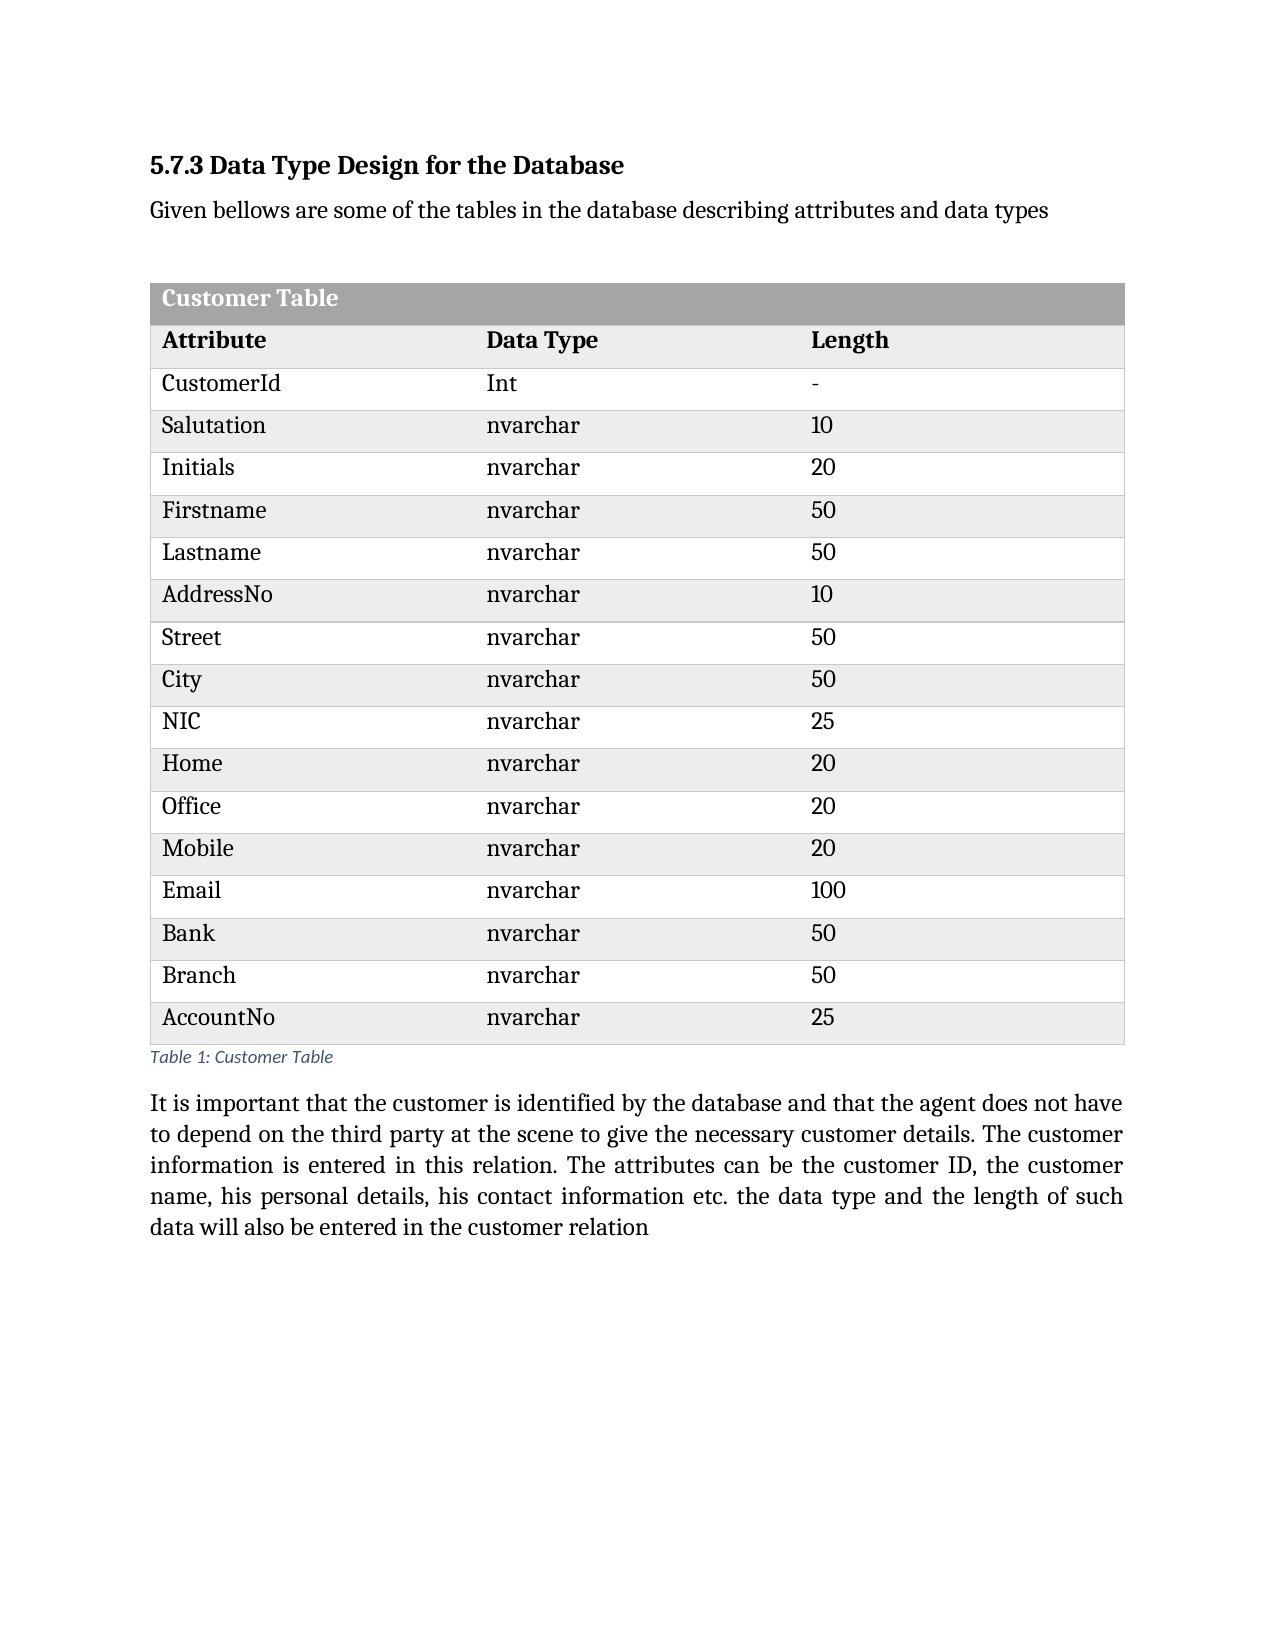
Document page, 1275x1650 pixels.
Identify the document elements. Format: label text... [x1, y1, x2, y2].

table_cell nvarchar [475, 919, 800, 960]
table_header Customer Table [151, 284, 1124, 325]
table_cell Bank [151, 919, 475, 960]
table_cell - [800, 369, 1124, 410]
table_cell 25 [800, 707, 1124, 748]
table_cell 25 [800, 1003, 1124, 1044]
table_cell nvarchar [475, 792, 800, 833]
table_cell Office [151, 792, 475, 833]
table_cell 50 [800, 496, 1124, 537]
table_cell nvarchar [475, 411, 800, 452]
table_cell 20 [800, 453, 1124, 494]
table_cell Data Type [475, 326, 800, 368]
table_cell nvarchar [475, 1003, 800, 1044]
table_cell nvarchar [475, 961, 800, 1002]
table_cell NIC [151, 707, 475, 748]
table_cell nvarchar [475, 749, 800, 791]
table_cell AddressNo [151, 580, 475, 621]
table_cell Branch [151, 961, 475, 1002]
table_cell Initials [151, 453, 475, 494]
text It is important that the customer is identified by the database and that the agent does not have to depend on the third party at the scene to give the necessary customer details. The customer information is entered in this relation. The attributes can be the customer ID, the customer name, his personal details, his contact information etc. the data type and the length of such data will also be entered in the customer relation [150, 1089, 1125, 1242]
table_cell 50 [800, 961, 1124, 1002]
table_cell 20 [800, 749, 1124, 791]
table_cell 10 [800, 411, 1124, 452]
table_cell nvarchar [475, 623, 800, 664]
table_cell 100 [800, 876, 1124, 917]
table_cell nvarchar [475, 834, 800, 875]
table_cell Home [151, 749, 475, 791]
table_cell CustomerId [151, 369, 475, 410]
table_cell nvarchar [475, 538, 800, 579]
table_cell 10 [800, 580, 1124, 621]
table_cell nvarchar [475, 453, 800, 494]
table_cell Lastname [151, 538, 475, 579]
table_cell 50 [800, 538, 1124, 579]
table_cell 20 [800, 834, 1124, 875]
table_cell Street [151, 623, 475, 664]
table_cell nvarchar [475, 496, 800, 537]
table_cell Int [475, 369, 800, 410]
table_cell Salutation [151, 411, 475, 452]
table_cell 50 [800, 665, 1124, 706]
table_cell Length [800, 326, 1124, 368]
table_cell 20 [800, 792, 1124, 833]
table_cell nvarchar [475, 876, 800, 917]
table_cell 50 [800, 623, 1124, 664]
text Table 1: Customer Table [150, 1045, 1125, 1068]
table_cell 50 [800, 919, 1124, 960]
table_cell nvarchar [475, 580, 800, 621]
table_cell Mobile [151, 834, 475, 875]
table_cell AccountNo [151, 1003, 475, 1044]
table_cell nvarchar [475, 707, 800, 748]
text Given bellows are some of the tables in the database describing attributes and data types [150, 196, 1125, 225]
table_cell Firstname [151, 496, 475, 537]
table_cell Email [151, 876, 475, 917]
table_cell City [151, 665, 475, 706]
table_cell Attribute [151, 326, 475, 368]
subtitle 5.7.3 Data Type Design for the Database [150, 150, 1125, 181]
table_cell nvarchar [475, 665, 800, 706]
